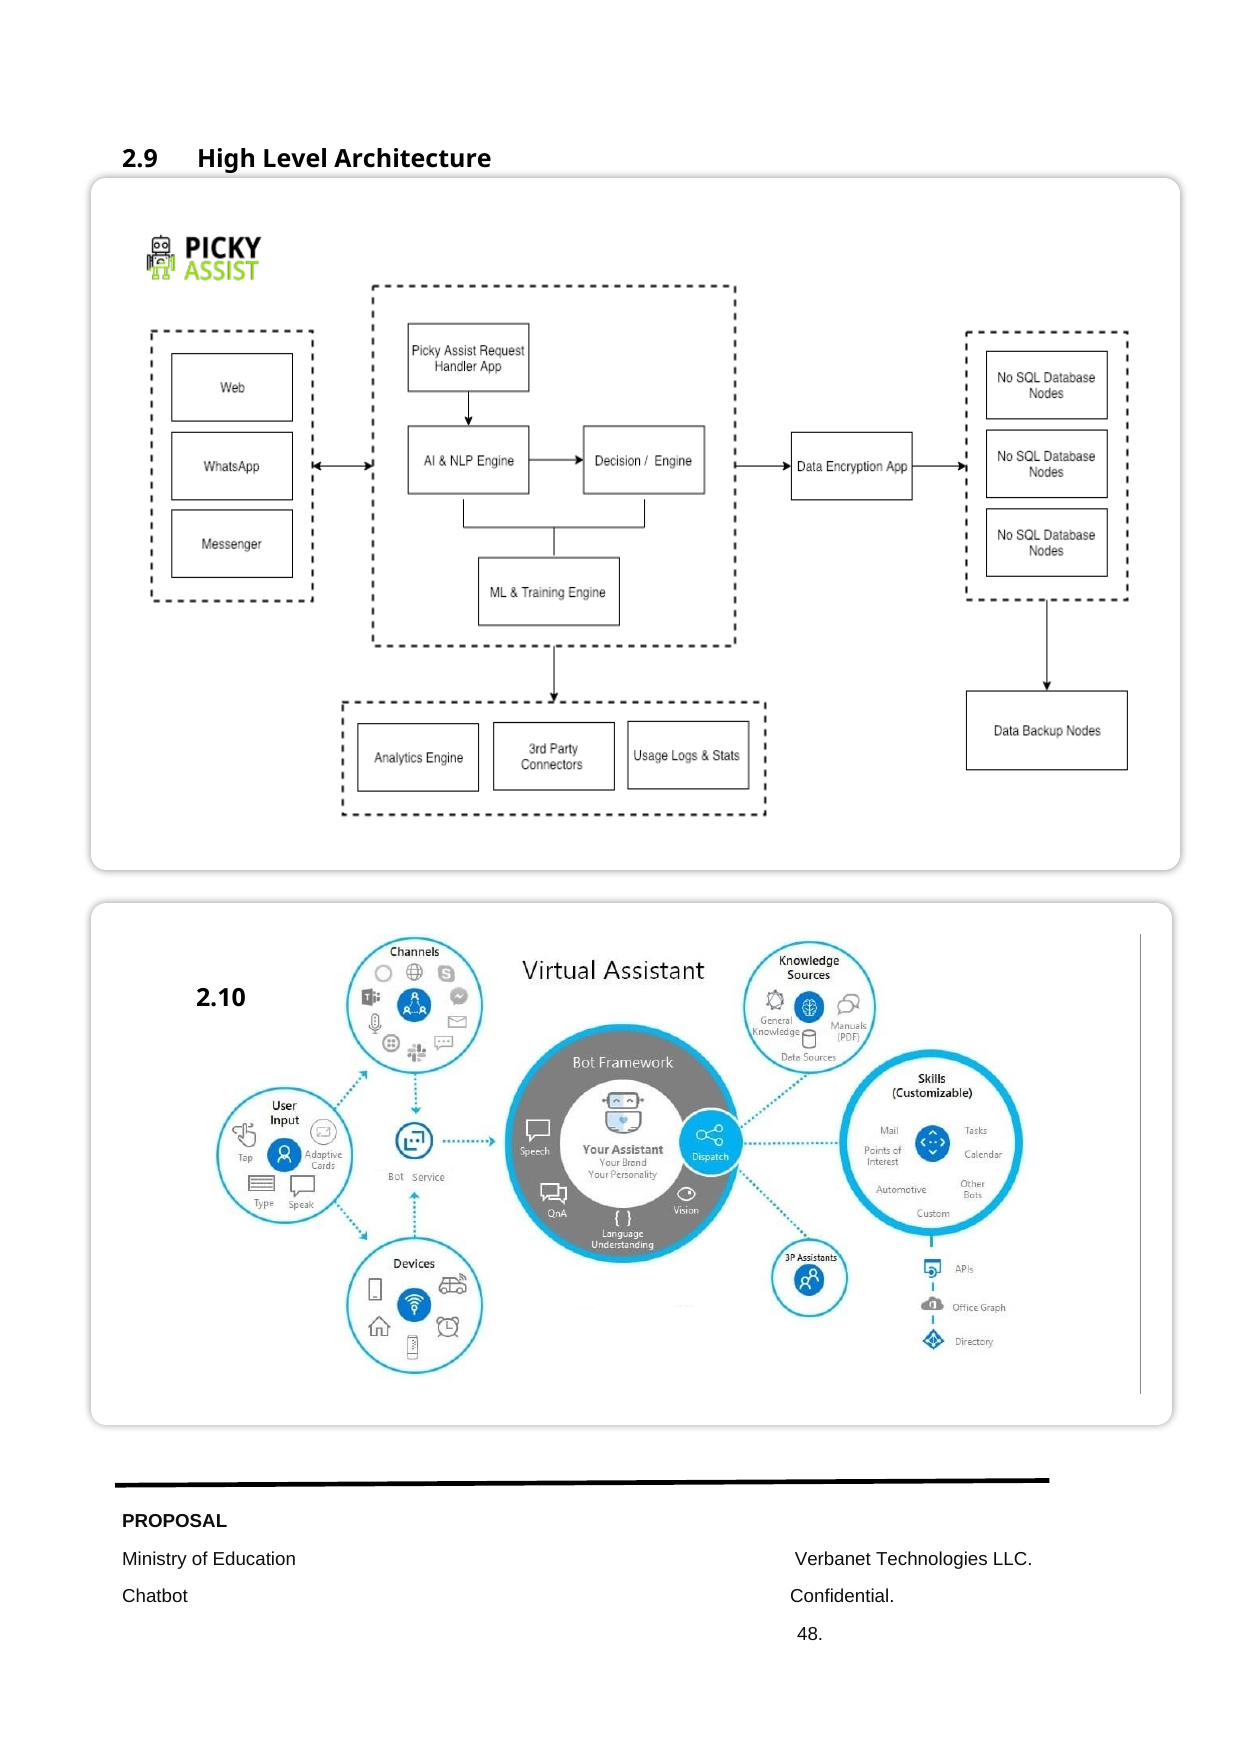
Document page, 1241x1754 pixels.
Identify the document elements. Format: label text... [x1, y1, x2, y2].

subtitle High Level Architecture [122, 141, 1053, 175]
picture [122, 209, 1148, 839]
picture [122, 934, 1141, 1394]
